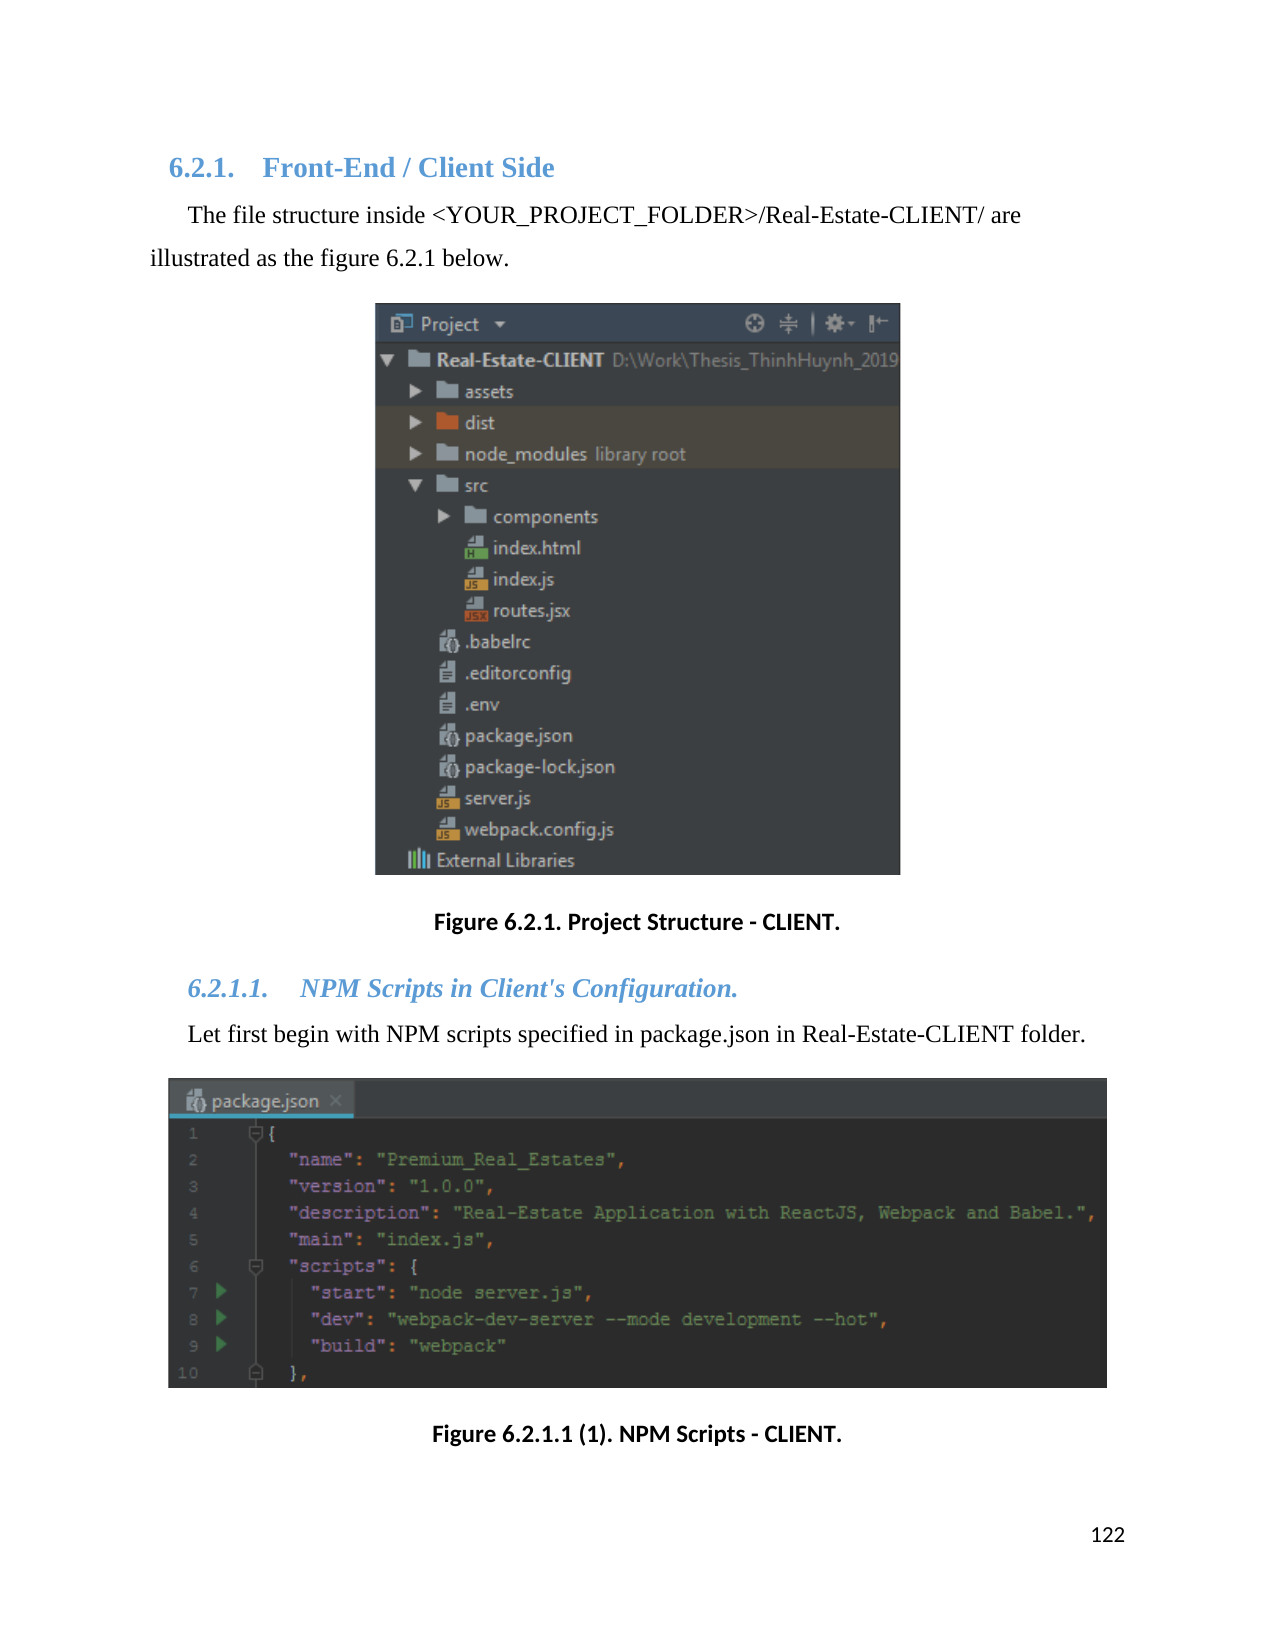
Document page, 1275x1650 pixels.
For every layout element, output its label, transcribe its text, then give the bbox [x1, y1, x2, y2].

text Figure 6.2.1. Project Structure - CLIENT. [150, 906, 1125, 936]
picture [168, 1078, 1107, 1388]
subtitle Front-End / Client Side [169, 150, 1125, 183]
text Let first begin with NPM scripts specified in package.json in Real-Estate-CLIENT folder. [150, 1019, 1125, 1048]
text Figure 6.2.1.1 (1). NPM Scripts - CLIENT. [150, 1418, 1125, 1449]
subtitle NPM Scripts in Client's Configuration. [187, 972, 1125, 1003]
picture [374, 303, 901, 875]
text The file structure inside <YOUR_PROJECT_FOLDER>/Real-Estate-CLIENT/ are illustrated as the figure 6.2.1 below. [150, 200, 1125, 272]
